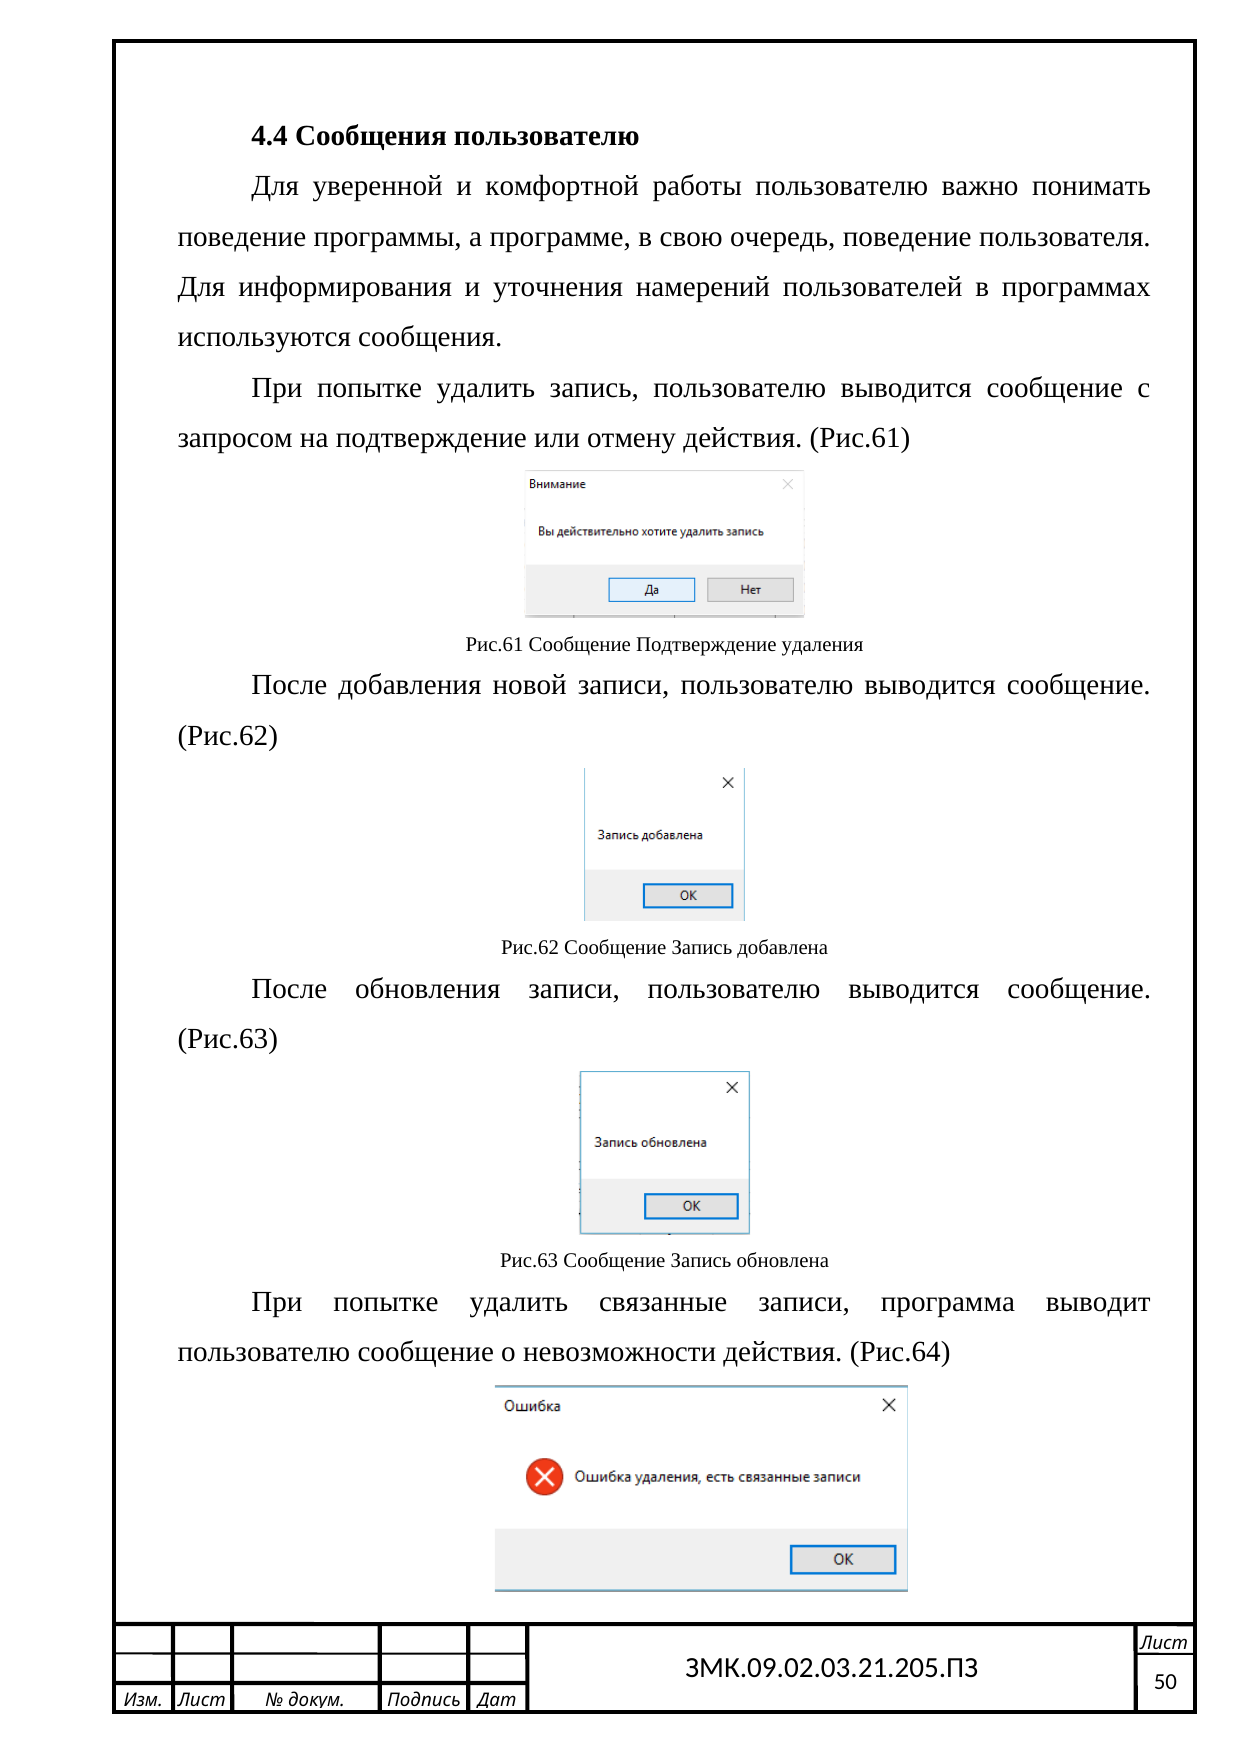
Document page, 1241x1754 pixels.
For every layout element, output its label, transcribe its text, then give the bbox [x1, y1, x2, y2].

text Рис.61 Сообщение Подтверждение удаления [177, 631, 1152, 656]
text Для уверенной и комфортной работы пользователю важно понимать поведение программы, а программе, в свою очередь, поведение пользователя. Для информирования и уточнения намерений пользователей в программах используются сообщения. [177, 168, 1152, 353]
text Рис.62 Сообщение Запись добавлена [177, 935, 1152, 959]
picture [584, 768, 745, 921]
picture [524, 470, 805, 618]
text После добавления новой записи, пользователю выводится сообщение. (Рис.62) [177, 667, 1152, 751]
text 4.4 Сообщения пользователю [177, 118, 1140, 152]
picture [578, 1071, 751, 1235]
text При попытке удалить запись, пользователю выводится сообщение с запросом на подтверждение или отмену действия. (Рис.61) [177, 370, 1152, 453]
picture [494, 1385, 908, 1592]
text Рис.63 Сообщение Запись обновлена [177, 1248, 1152, 1272]
text При попытке удалить связанные записи, программа выводит пользователю сообщение о невозможности действия. (Рис.64) [177, 1284, 1152, 1368]
text После обновления записи, пользователю выводится сообщение. (Рис.63) [177, 971, 1152, 1055]
